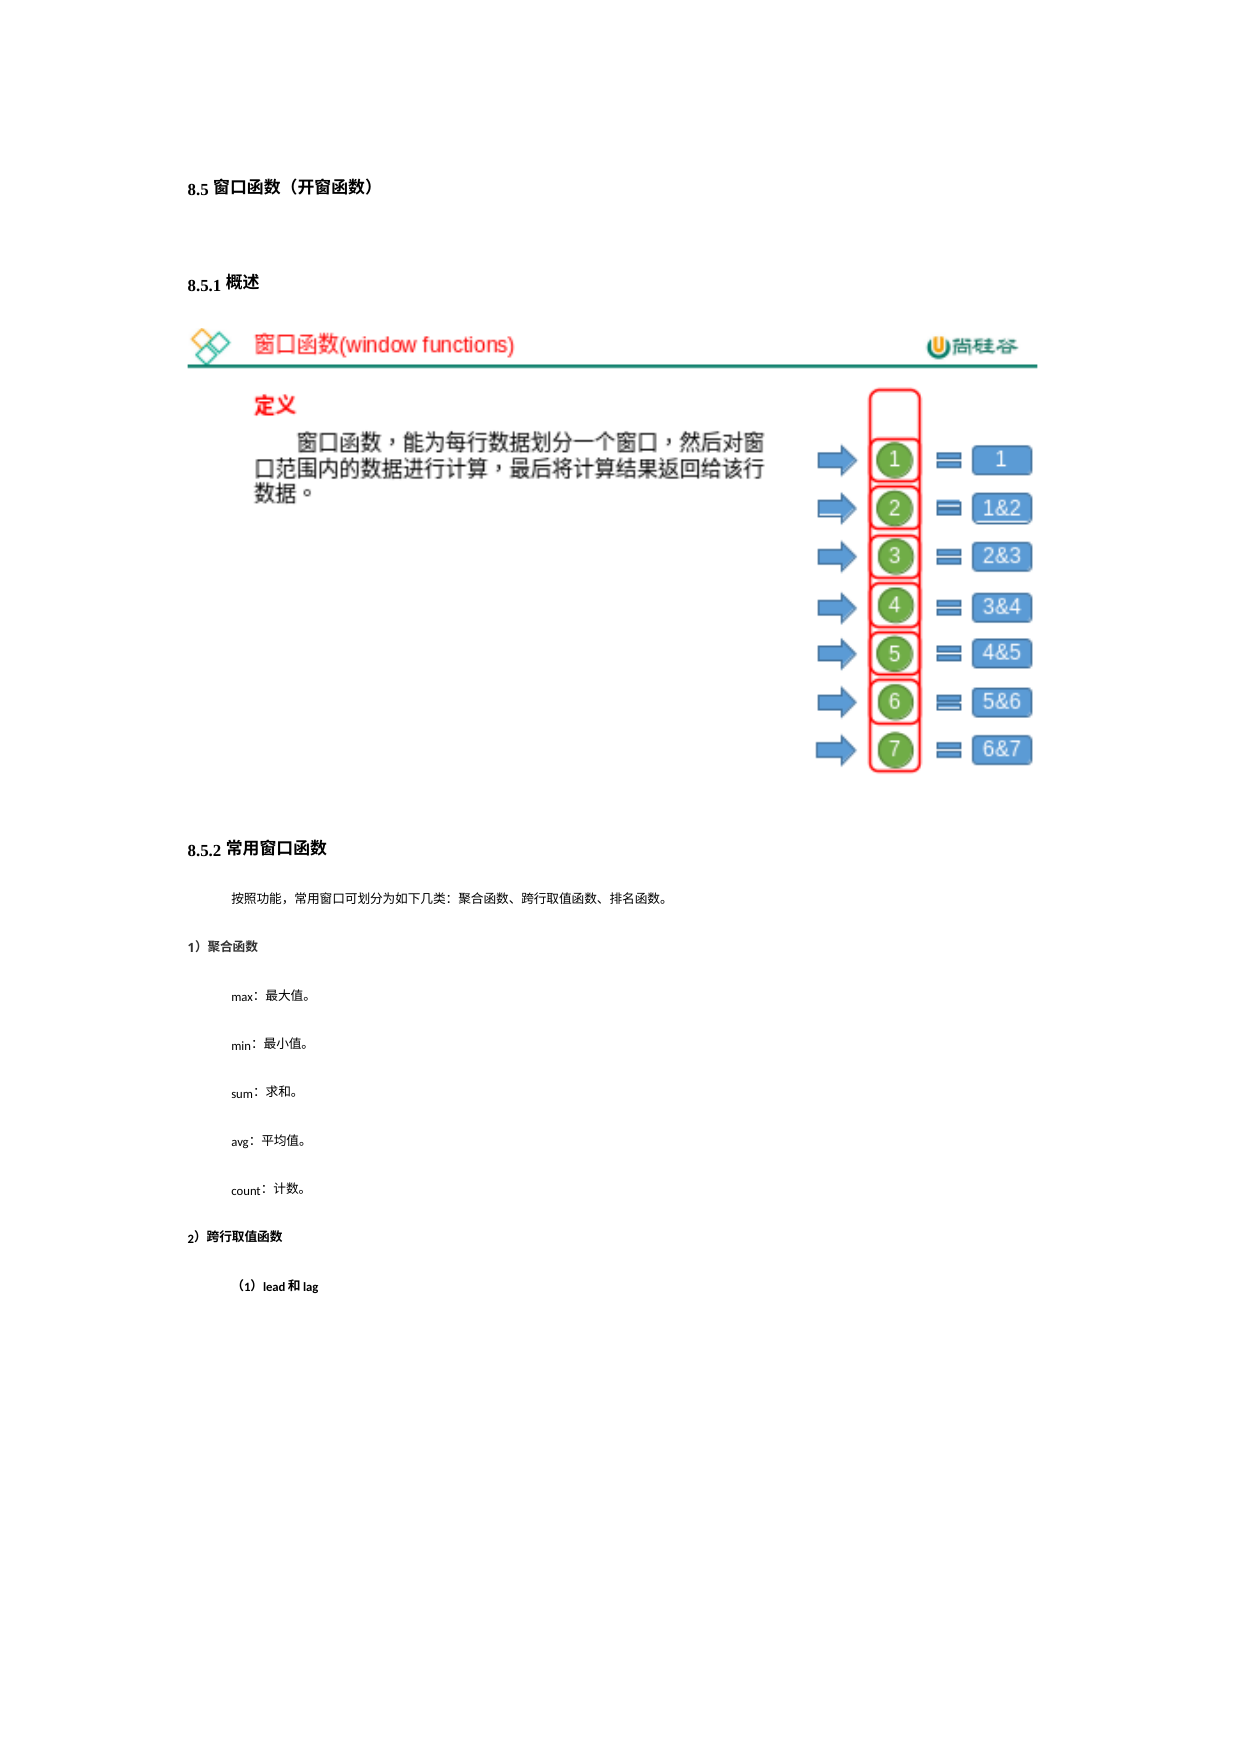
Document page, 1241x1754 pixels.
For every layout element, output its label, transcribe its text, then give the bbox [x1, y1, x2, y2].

text 按照功能，常用窗口可划分为如下几类：聚合函数、跨行取值函数、排名函数。 [187, 888, 1053, 921]
text 1）聚合函数 [195, 937, 1053, 969]
text sum：求和。 [187, 1082, 1053, 1114]
subtitle 8.5.1 概述 [187, 257, 1053, 322]
text avg：平均值。 [187, 1130, 1053, 1162]
subtitle 8.5 窗口函数（开窗函数） [187, 162, 1053, 227]
text 2）跨行取值函数 [187, 1227, 1053, 1259]
text min：最小值。 [187, 1033, 1053, 1066]
text max：最大值。 [187, 985, 1053, 1017]
text count：计数。 [187, 1178, 1053, 1211]
subtitle 8.5.2 常用窗口函数 [187, 823, 1053, 888]
text （1）lead和lag [187, 1275, 1053, 1307]
